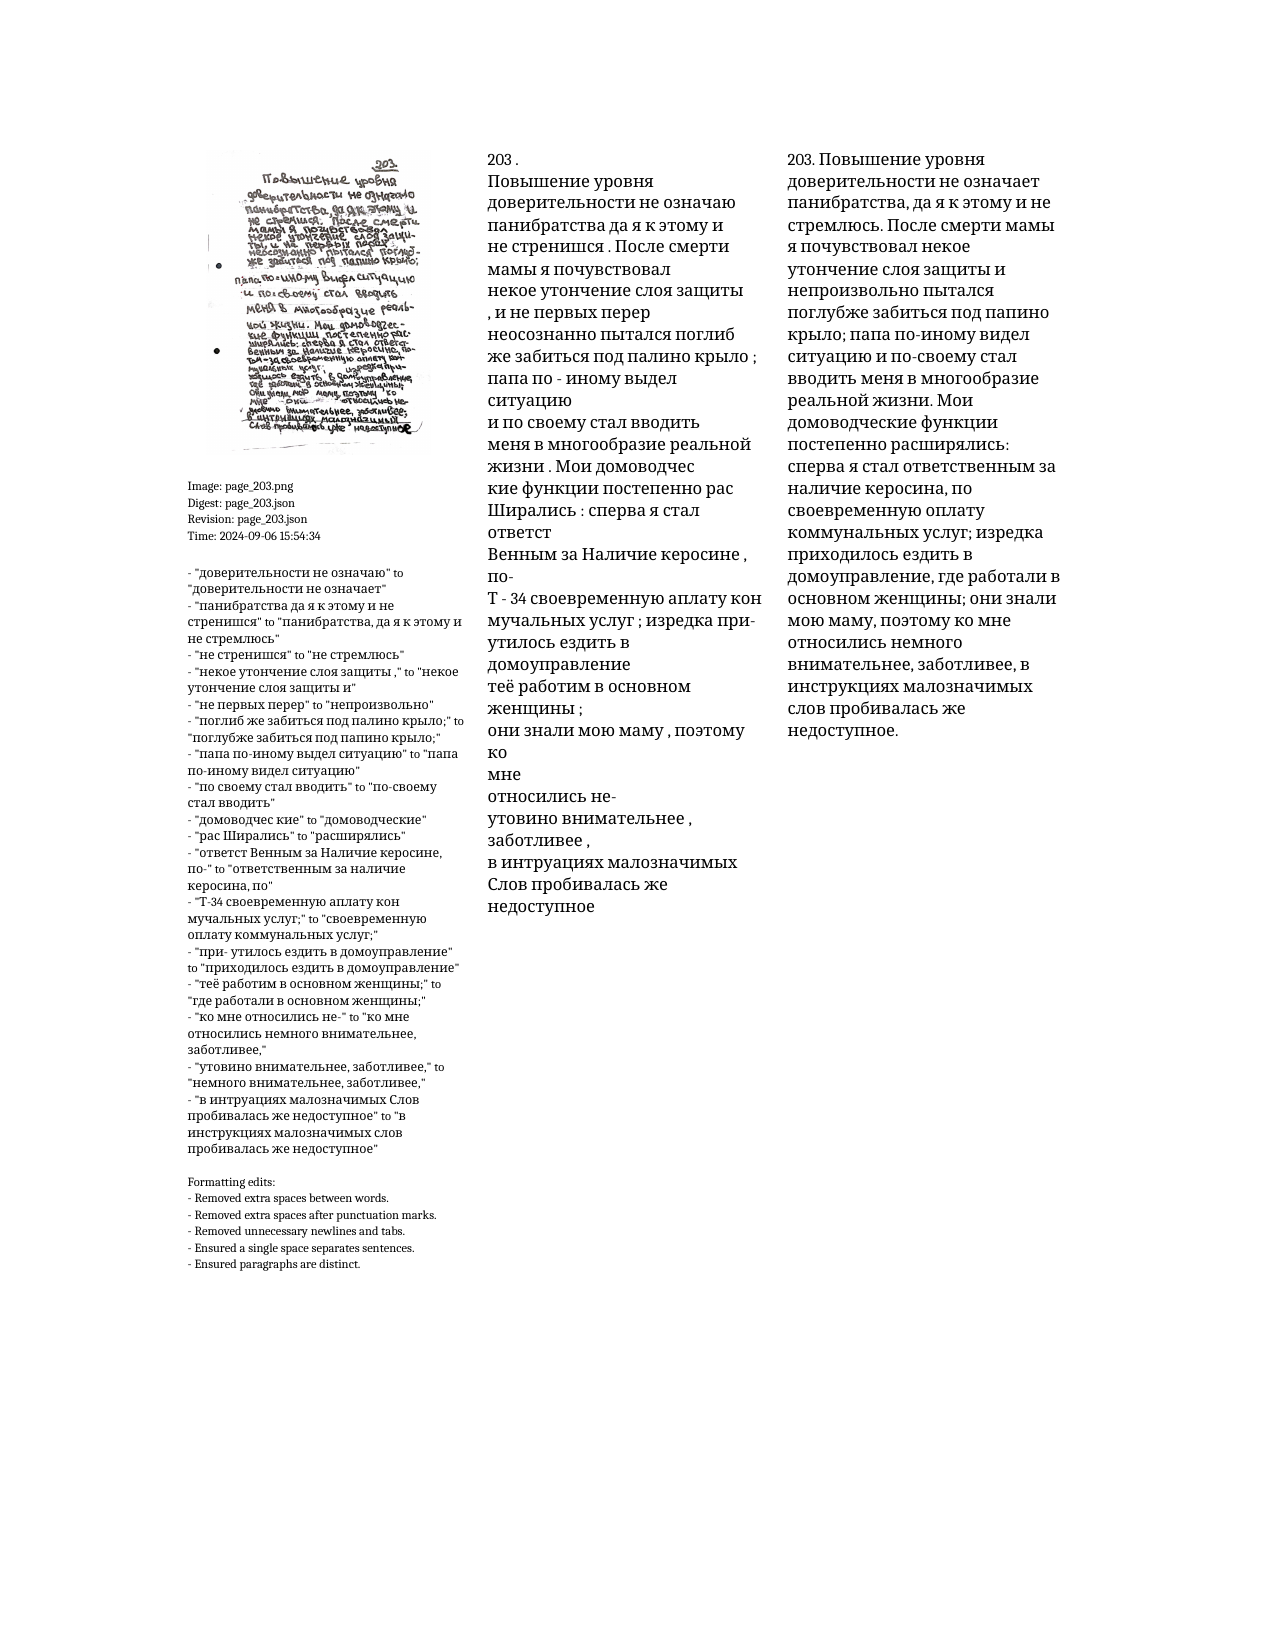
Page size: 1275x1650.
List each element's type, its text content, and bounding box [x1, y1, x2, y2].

table_header Image: page_203.png Digest: page_203.json Revision: page_203.json Time: 2024-09-06 15:54:34 - "доверительности не означаю" to "доверительности не означает" - "панибратства да я к этому и не стренишся" to "панибратства, да я к этому и не стремлюсь" - "не стренишся" to "не стремлюсь" - "некое утончение слоя защиты ," to "некое утончение слоя защиты и" - "не первых перер" to "непроизвольно" - "поглиб же забиться под палино крыло;" to "поглубже забиться под папино крыло;" - "папа по-иному выдел ситуацию" to "папа по-иному видел ситуацию" - "по своему стал вводить" to "по-своему стал вводить" - "домоводчес кие" to "домоводческие" - "рас Ширались" to "расширялись" - "ответст Венным за Наличие керосине, по-" to "ответственным за наличие керосина, по" - "Т-34 своевременную аплату кон мучальных услуг;" to "своевременную оплату коммунальных услуг;" - "при- утилось ездить в домоуправление" to "приходилось ездить в домоуправление" - "теё работим в основном женщины;" to "где работали в основном женщины;" - "ко мне относились не-" to "ко мне относились немного внимательнее, заботливее," - "утовино внимательнее, заботливее," to "немного внимательнее, заботливее," - "в интруациях малозначимых Слов пробивалась же недоступное" to "в инструкциях малозначимых слов пробивалась же недоступное" Formatting edits: - Removed extra spaces between words. - Removed extra spaces after punctuation marks. - Removed unnecessary newlines and tabs. - Ensured a single space separates sentences. - Ensured paragraphs are distinct. [176, 150, 476, 1500]
picture [206, 150, 432, 455]
table_header 203. Повышение уровня доверительности не означает панибратства, да я к этому и не стремлюсь. После смерти мамы я почувствовал некое утончение слоя защиты и непроизвольно пытался поглубже забиться под папино крыло; папа по-иному видел ситуацию и по-своему стал вводить меня в многообразие реальной жизни. Мои домоводческие функции постепенно расширялись: сперва я стал ответственным за наличие керосина, по своевременную оплату коммунальных услуг; изредка приходилось ездить в домоуправление, где работали в основном женщины; они знали мою маму, поэтому ко мне относились немного внимательнее, заботливее, в инструкциях малозначимых слов пробивалась же недоступное. [776, 150, 1076, 1500]
table_header 203 . Повышение уровня доверительности не означаю панибратства да я к этому и не стренишся . После смерти мамы я почувствовал некое утончение слоя защиты , и не первых перер неосознанно пытался поглиб же забиться под палино крыло ; папа по - иному выдел ситуацию и по своему стал вводить меня в многообразие реальной жизни . Мои домоводчес кие функции постепенно рас Ширались : сперва я стал ответст Венным за Наличие керосине , по- Т - 34 своевременную аплату кон мучальных услуг ; изредка при- утилось ездить в домоуправление теё работим в основном женщины ; они знали мою маму , поэтому ко мне относились не- утовино внимательнее , заботливее , в интруациях малозначимых Слов пробивалась же недоступное [476, 150, 776, 1500]
